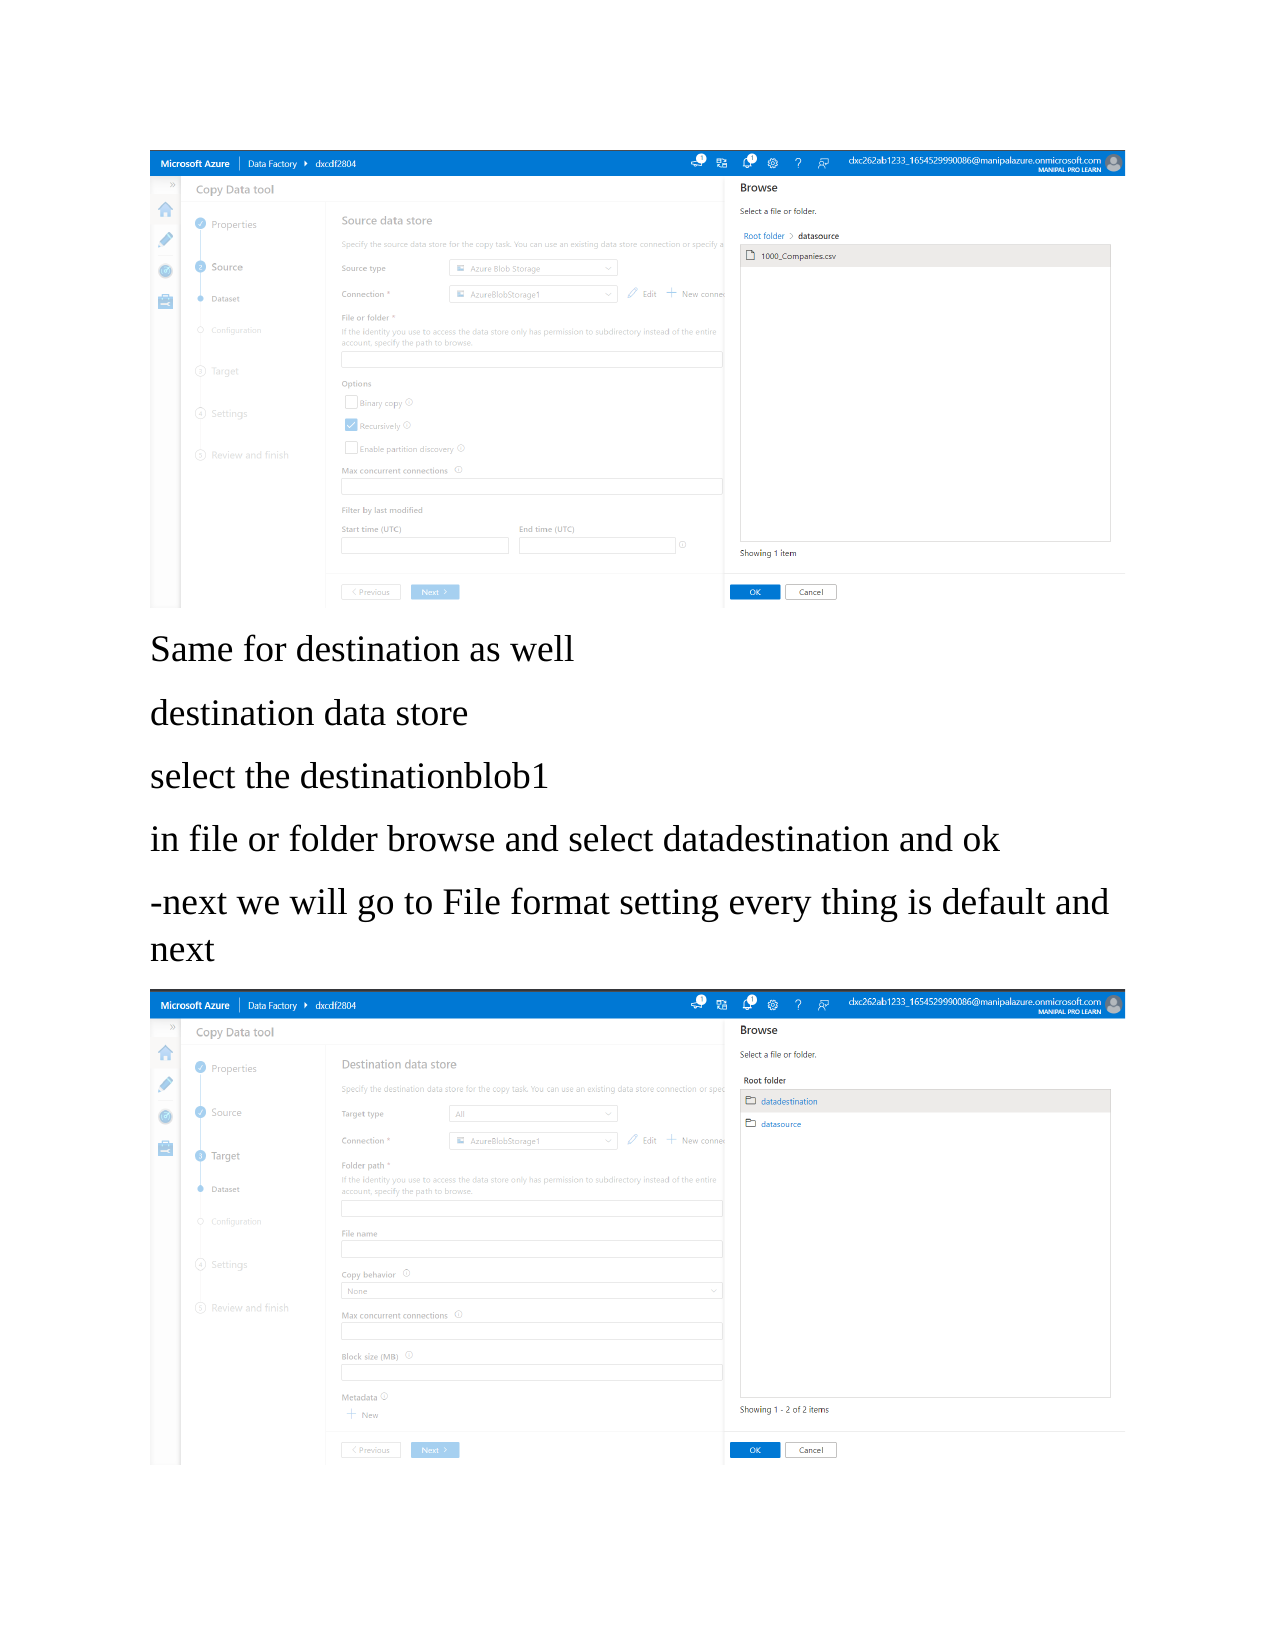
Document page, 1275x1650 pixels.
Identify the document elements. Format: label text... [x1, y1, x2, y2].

text destination data store [150, 690, 1125, 733]
picture [150, 989, 1125, 1465]
text in file or folder browse and select datadestination and ok [150, 817, 1125, 860]
picture [150, 150, 1125, 608]
text select the destinationblob1 [150, 753, 1125, 796]
text -next we will go to File format setting every thing is default and next [150, 880, 1125, 969]
text Same for destination as well [150, 627, 1125, 670]
